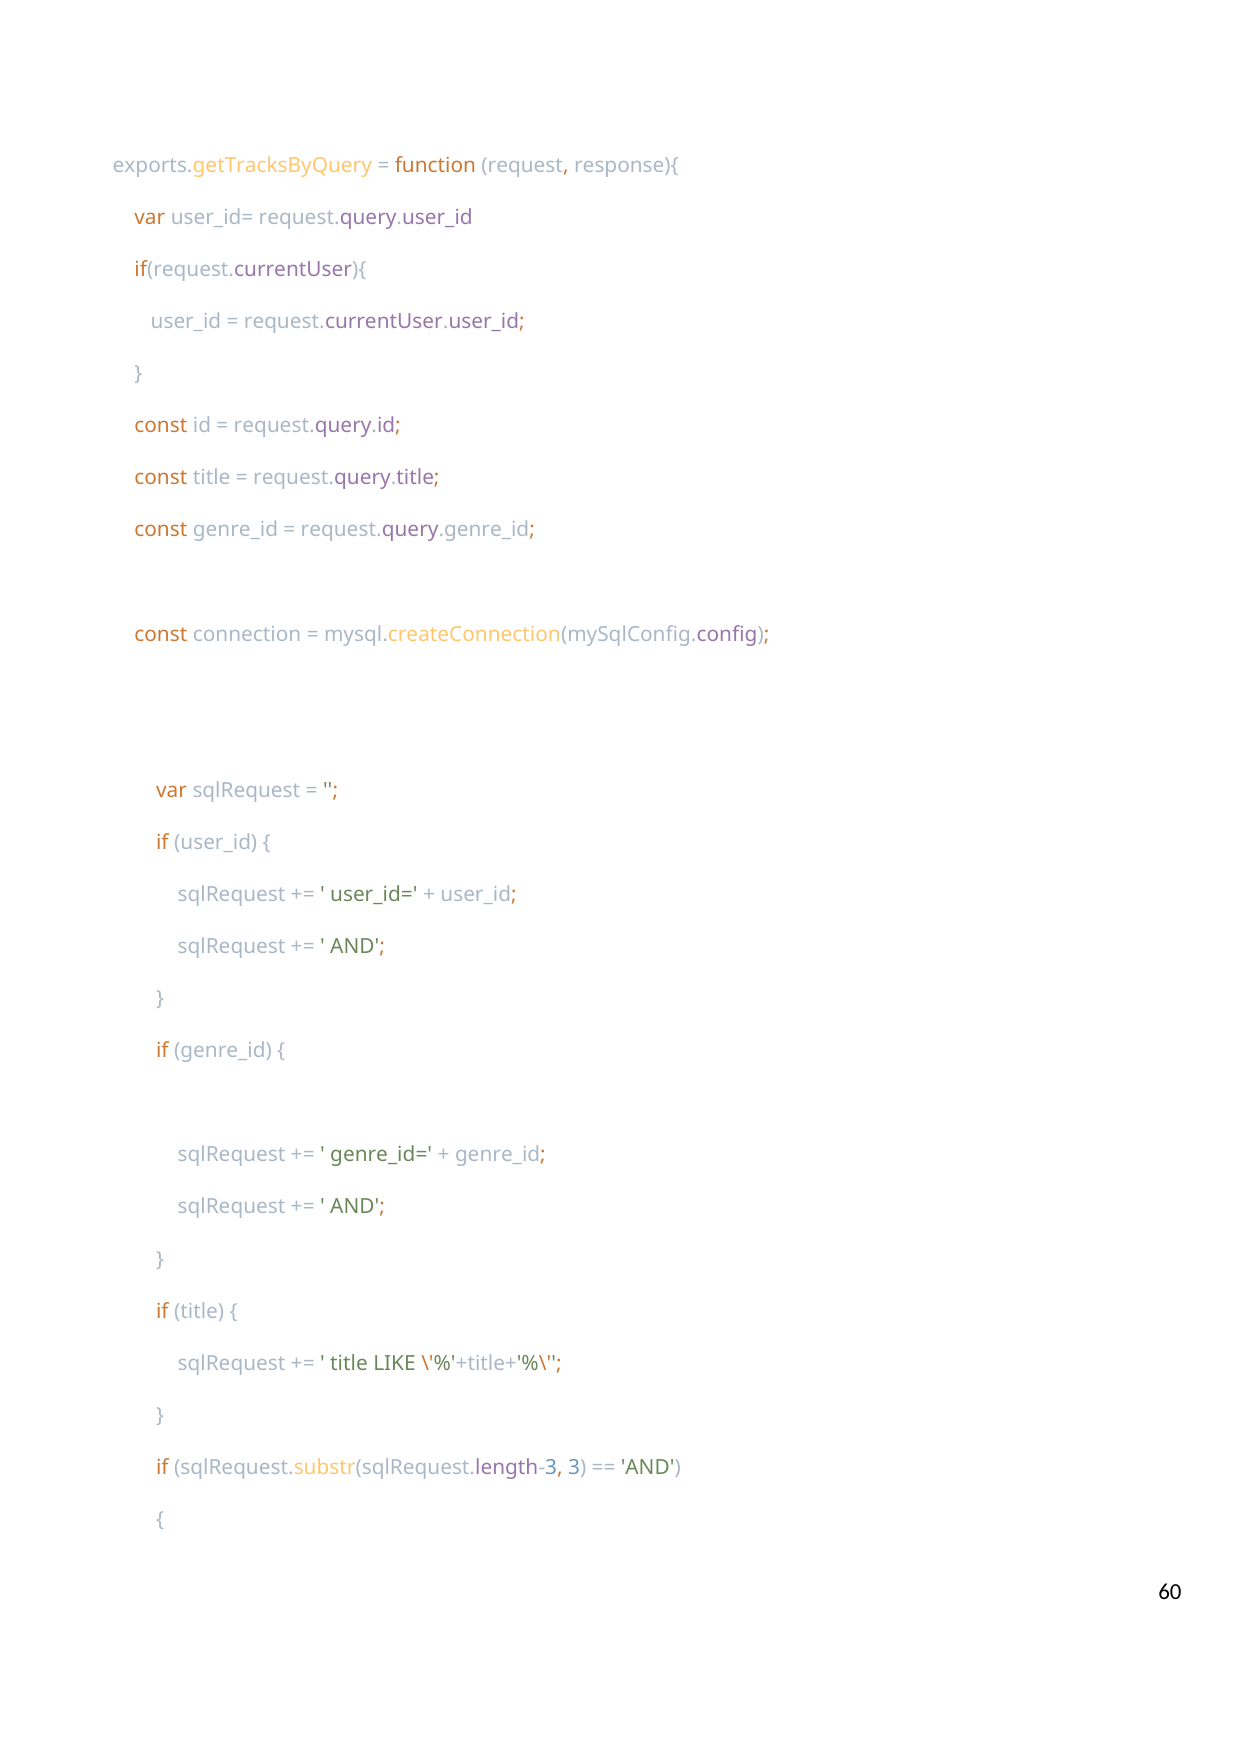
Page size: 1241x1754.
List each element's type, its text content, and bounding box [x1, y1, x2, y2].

text { [112, 1504, 1181, 1556]
text sqlRequest += ' genre_id=' + genre_id; [112, 1139, 1181, 1192]
text if (user_id) { [112, 827, 1181, 879]
text if (sqlRequest.substr(sqlRequest.length-3, 3) == 'AND') [112, 1452, 1181, 1504]
text if (genre_id) { [112, 1035, 1181, 1087]
text user_id = request.currentUser.user_id; [112, 306, 1181, 358]
text const id = request.query.id; [112, 410, 1181, 462]
text sqlRequest += ' AND'; [112, 1192, 1181, 1244]
text } [112, 1400, 1181, 1452]
text } [112, 983, 1181, 1035]
text } [112, 1244, 1181, 1296]
text var sqlRequest = ''; [112, 775, 1181, 827]
text var user_id= request.query.user_id [112, 202, 1181, 254]
text if (title) { [112, 1296, 1181, 1348]
text const connection = mysql.createConnection(mySqlConfig.config); [112, 619, 1181, 671]
text sqlRequest += ' AND'; [112, 931, 1181, 983]
text if(request.currentUser){ [112, 254, 1181, 306]
text sqlRequest += ' user_id=' + user_id; [112, 879, 1181, 931]
text exports.getTracksByQuery = function (request, response){ [112, 150, 1181, 202]
text const genre_id = request.query.genre_id; [112, 514, 1181, 567]
text sqlRequest += ' title LIKE \'%'+title+'%\''; [112, 1348, 1181, 1400]
text } [112, 358, 1181, 410]
text const title = request.query.title; [112, 462, 1181, 514]
